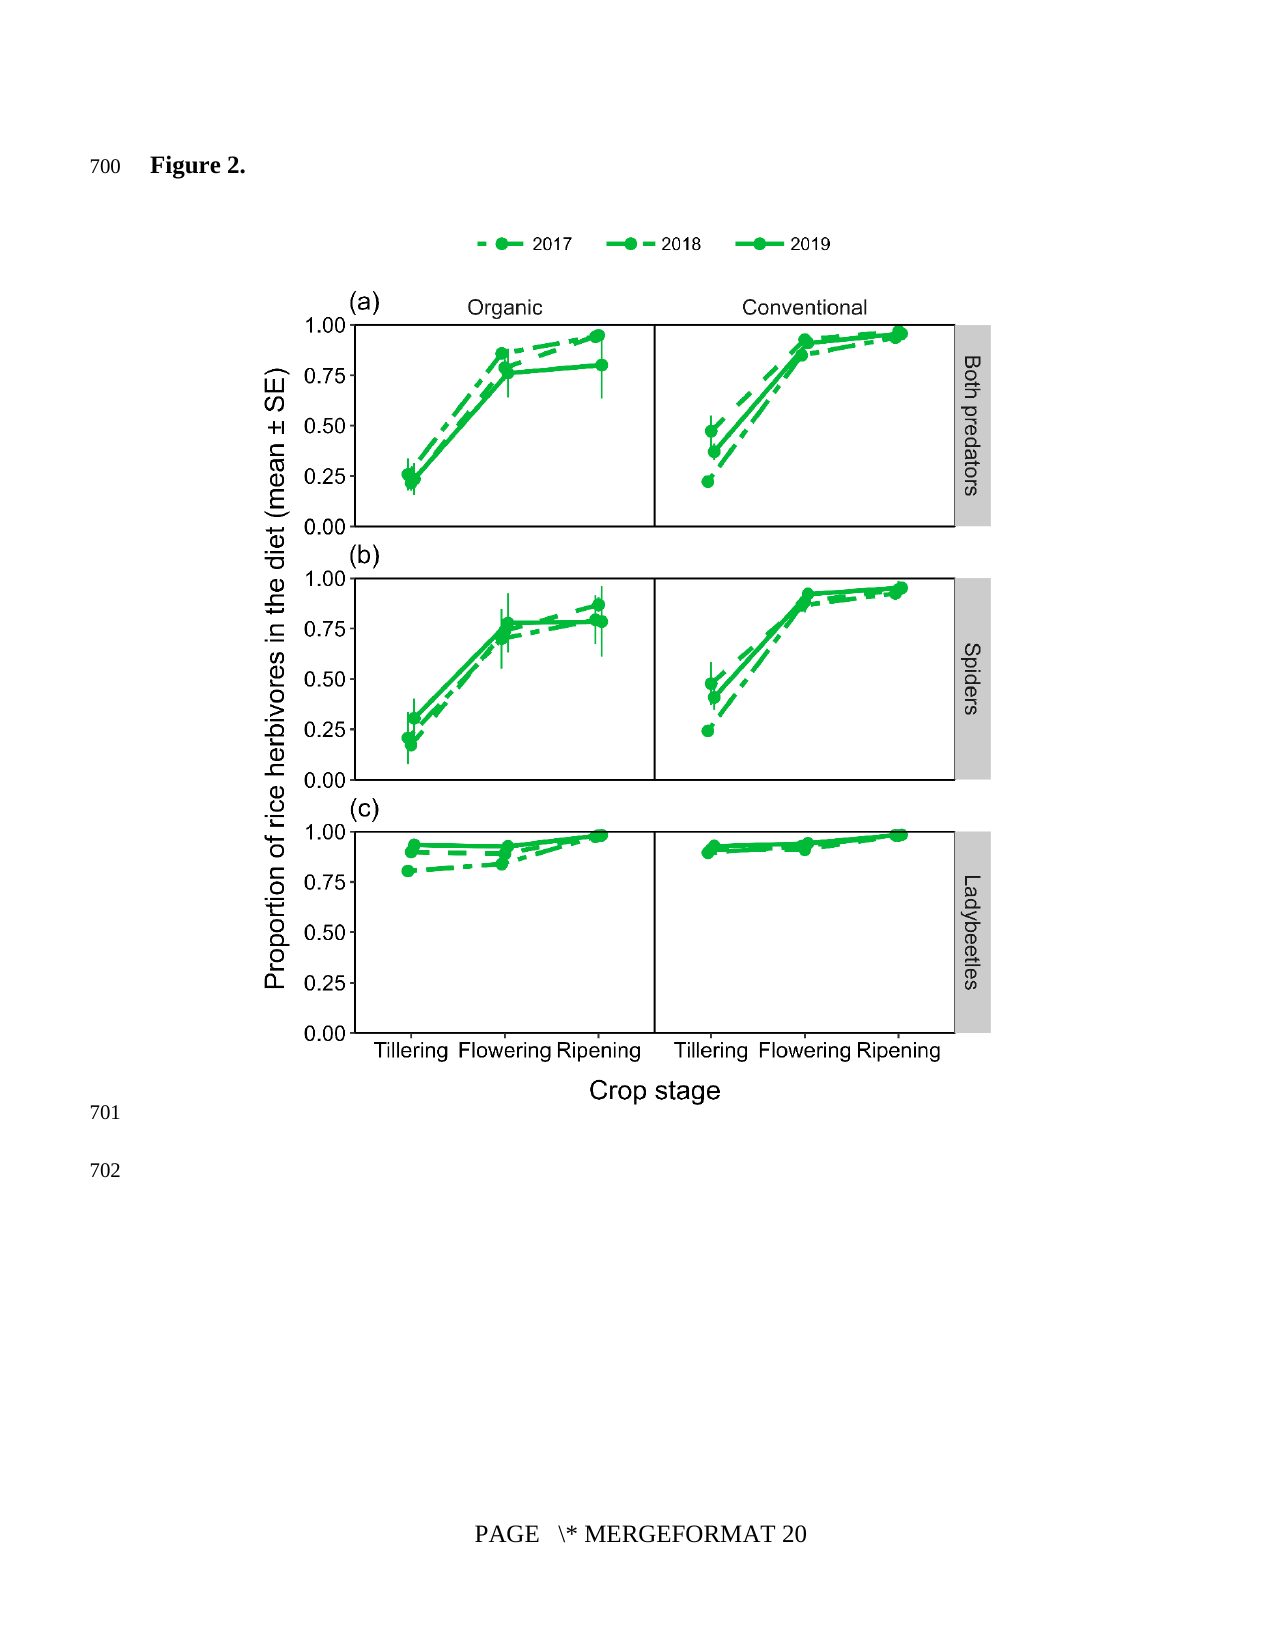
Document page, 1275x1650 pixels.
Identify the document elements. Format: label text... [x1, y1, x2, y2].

picture [249, 213, 1026, 1120]
text Figure 2. [150, 150, 1125, 179]
